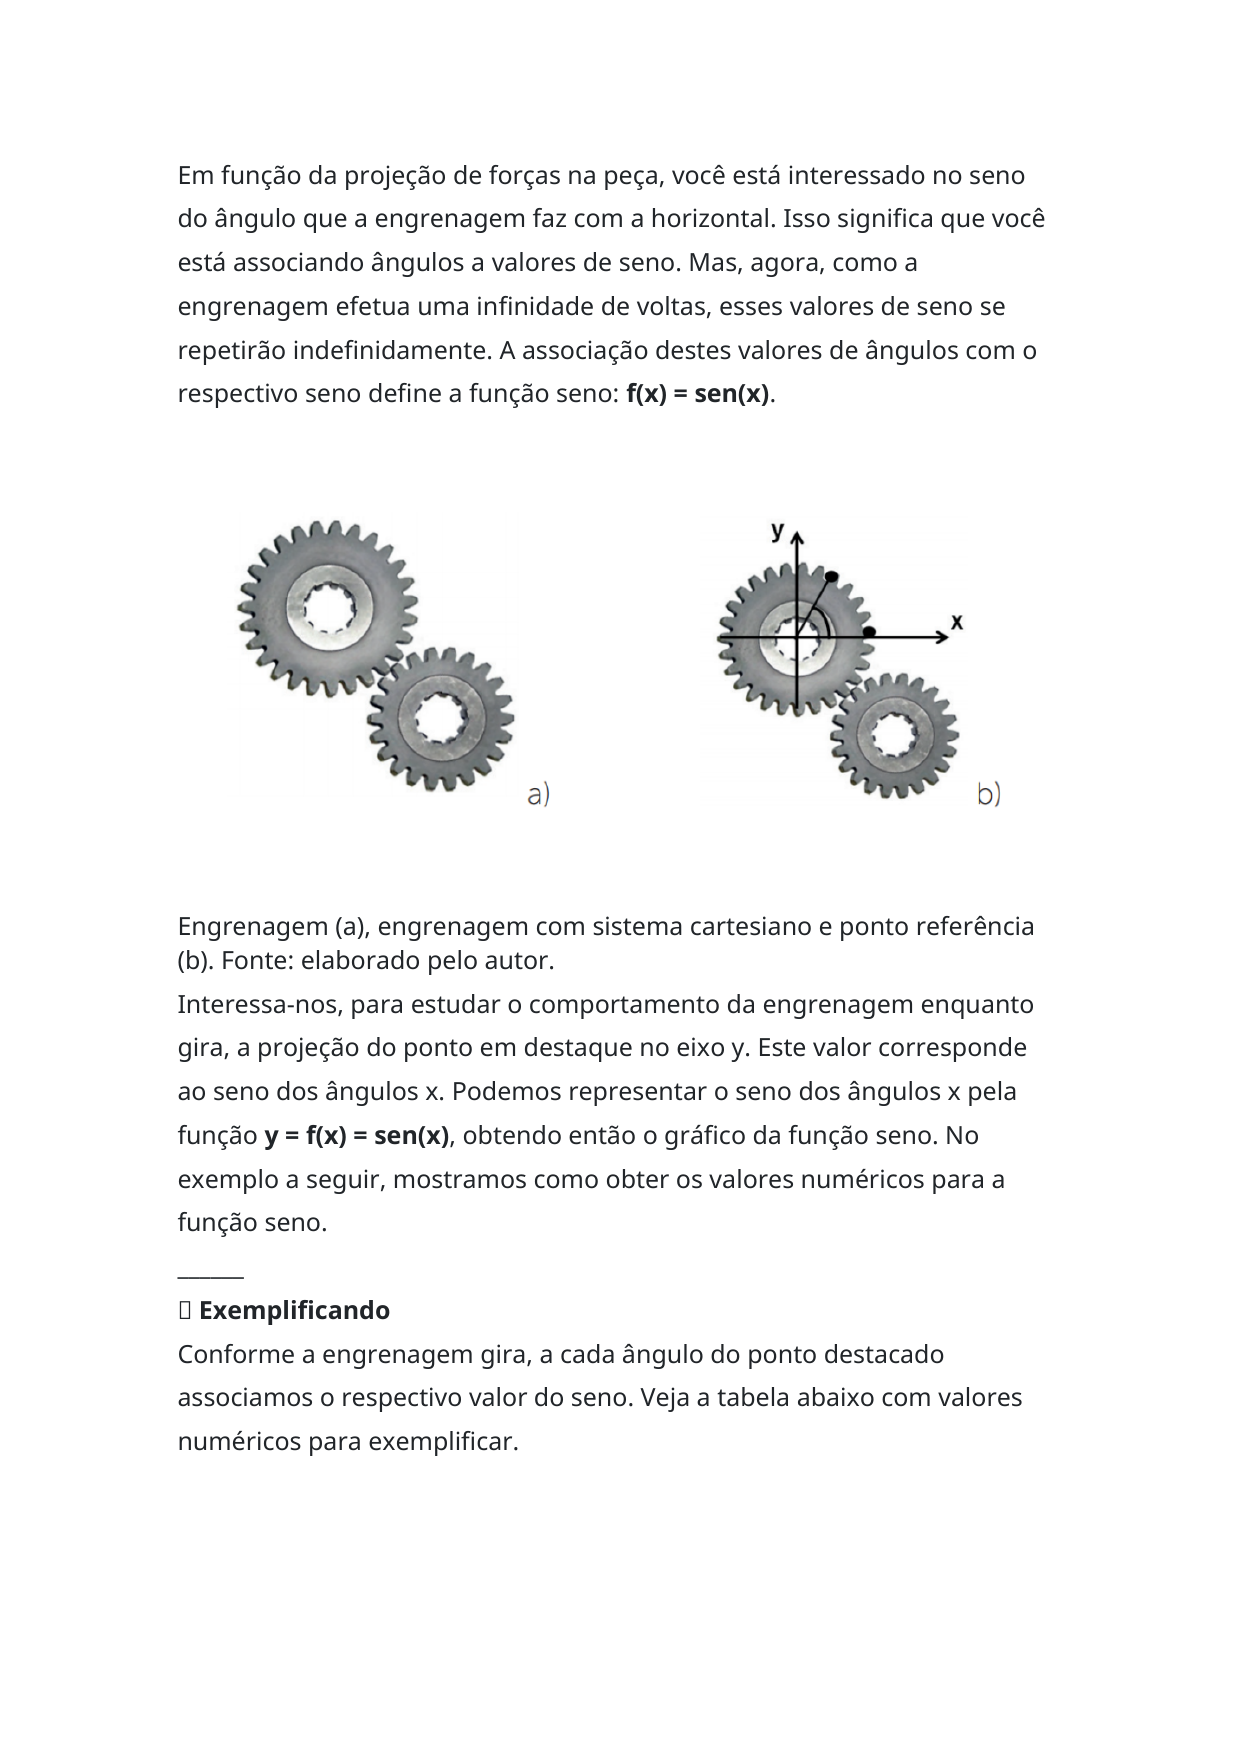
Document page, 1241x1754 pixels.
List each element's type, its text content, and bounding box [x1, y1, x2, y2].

text Interessa-nos, para estudar o comportamento da engrenagem enquanto gira, a projeção do ponto em destaque no eixo y. Este valor corresponde ao seno dos ângulos x. Podemos representar o seno dos ângulos x pela função y = f(x) = sen(x), obtendo então o gráfico da função seno. No exemplo a seguir, mostramos como obter os valores numéricos para a função seno. [177, 977, 1063, 1239]
text Em função da projeção de forças na peça, você está interessado no seno do ângulo que a engrenagem faz com a horizontal. Isso significa que você está associando ângulos a valores de seno. Mas, agora, como a engrenagem efetua uma infinidade de voltas, esses valores de seno se repetirão indefinidamente. A associação destes valores de ângulos com o respectivo seno define a função seno: f(x) = sen(x). [177, 148, 1063, 410]
text Engrenagem (a), engrenagem com sistema cartesiano e ponto referência (b). Fonte: elaborado pelo autor. [177, 909, 1063, 977]
text Conforme a engrenagem gira, a cada ângulo do ponto destacado associamos o respectivo valor do seno. Veja a tabela abaixo com valores numéricos para exemplificar. [177, 1327, 1063, 1458]
picture [177, 410, 1063, 909]
text 📝 Exemplificando [177, 1283, 1063, 1327]
text ______ [177, 1239, 1063, 1283]
